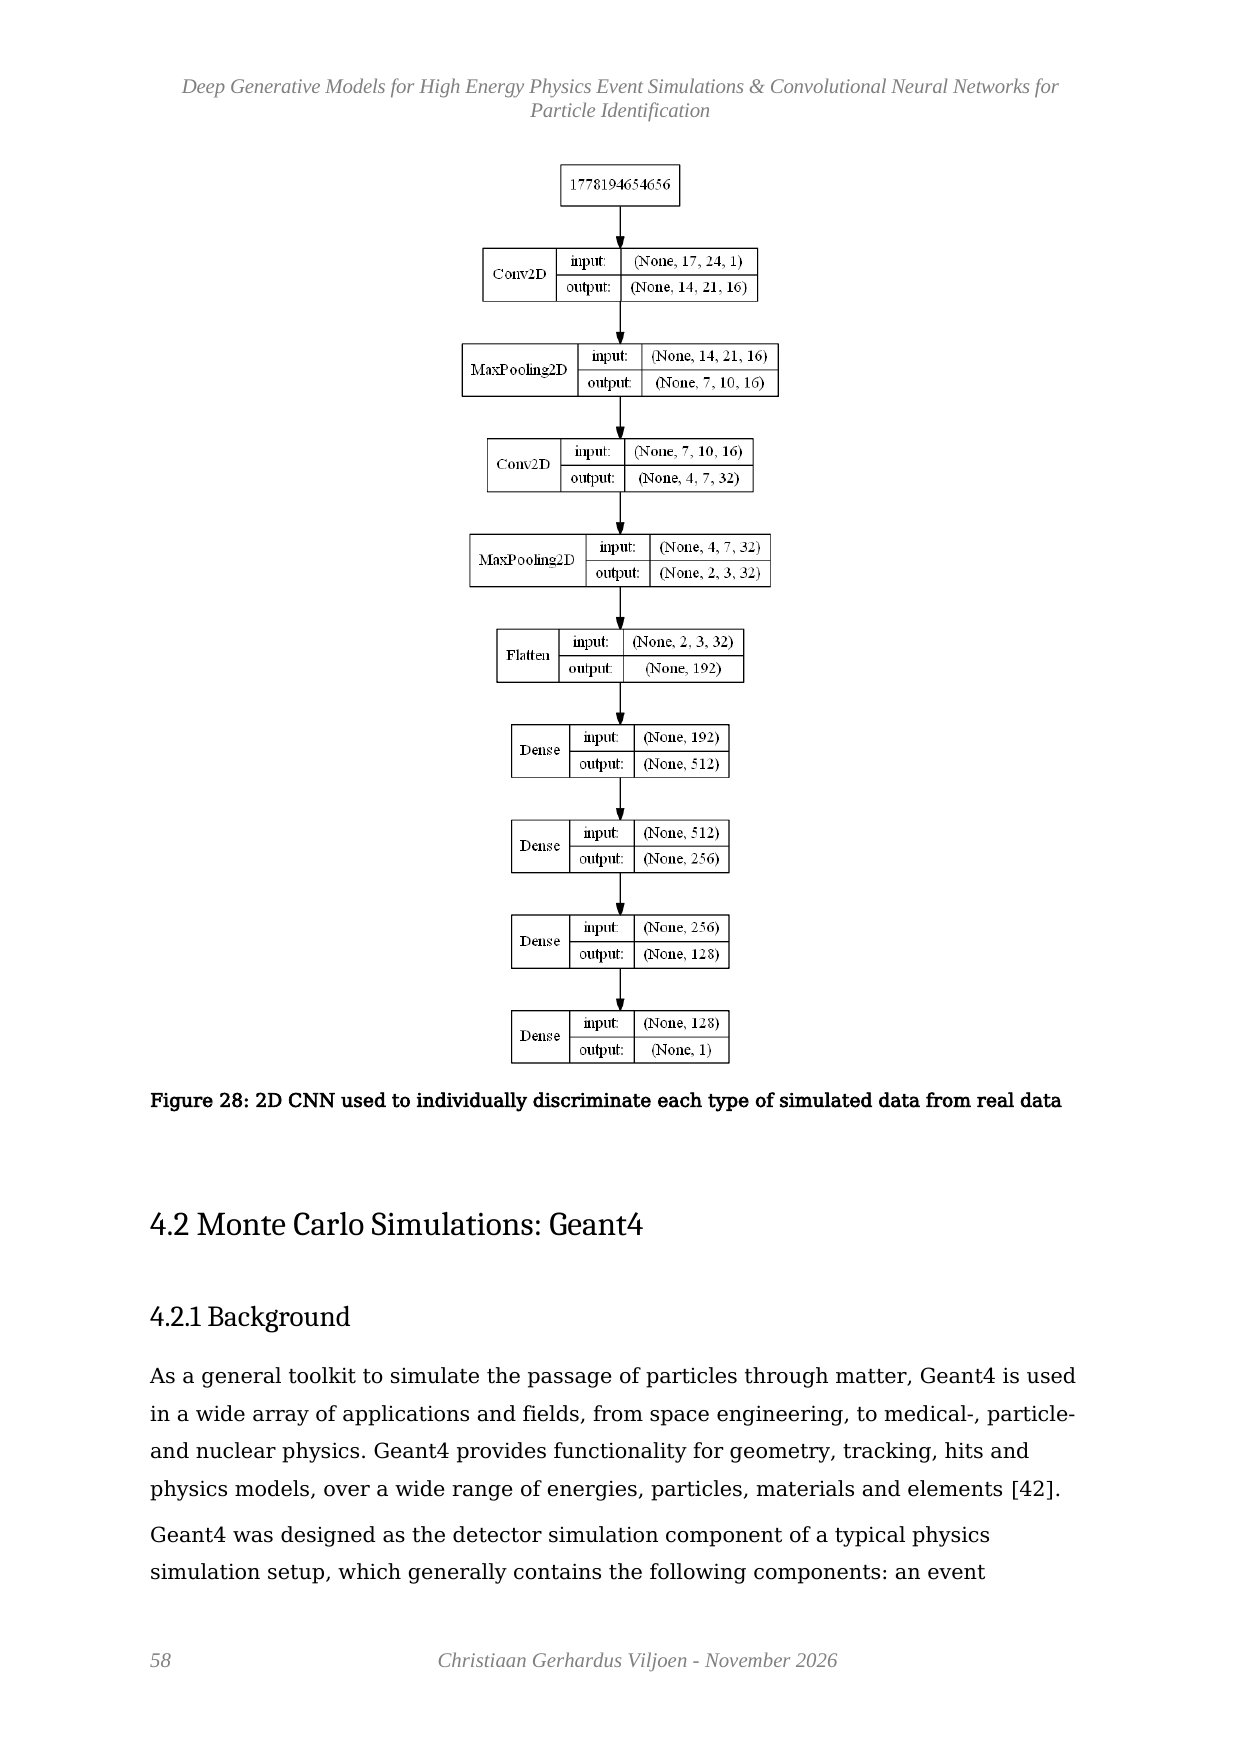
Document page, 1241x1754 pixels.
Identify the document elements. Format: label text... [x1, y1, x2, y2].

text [150, 1521, 1090, 1584]
text Figure 28: 2D CNN used to individually discriminate each type of simulated data from real data [150, 1088, 1090, 1111]
subtitle Background [150, 1300, 1090, 1334]
picture [457, 159, 783, 1068]
text As a general toolkit to simulate the passage of particles through matter, Geant4 is used in a wide array of applications and fields, from space engineering, to medical-, particle- and nuclear physics. Geant4 provides functionality for geometry, tracking, hits and physics models, over a wide range of energies, particles, materials and elements [42]. [150, 1363, 1090, 1501]
subtitle Monte Carlo Simulations: Geant4 [150, 1205, 1090, 1243]
